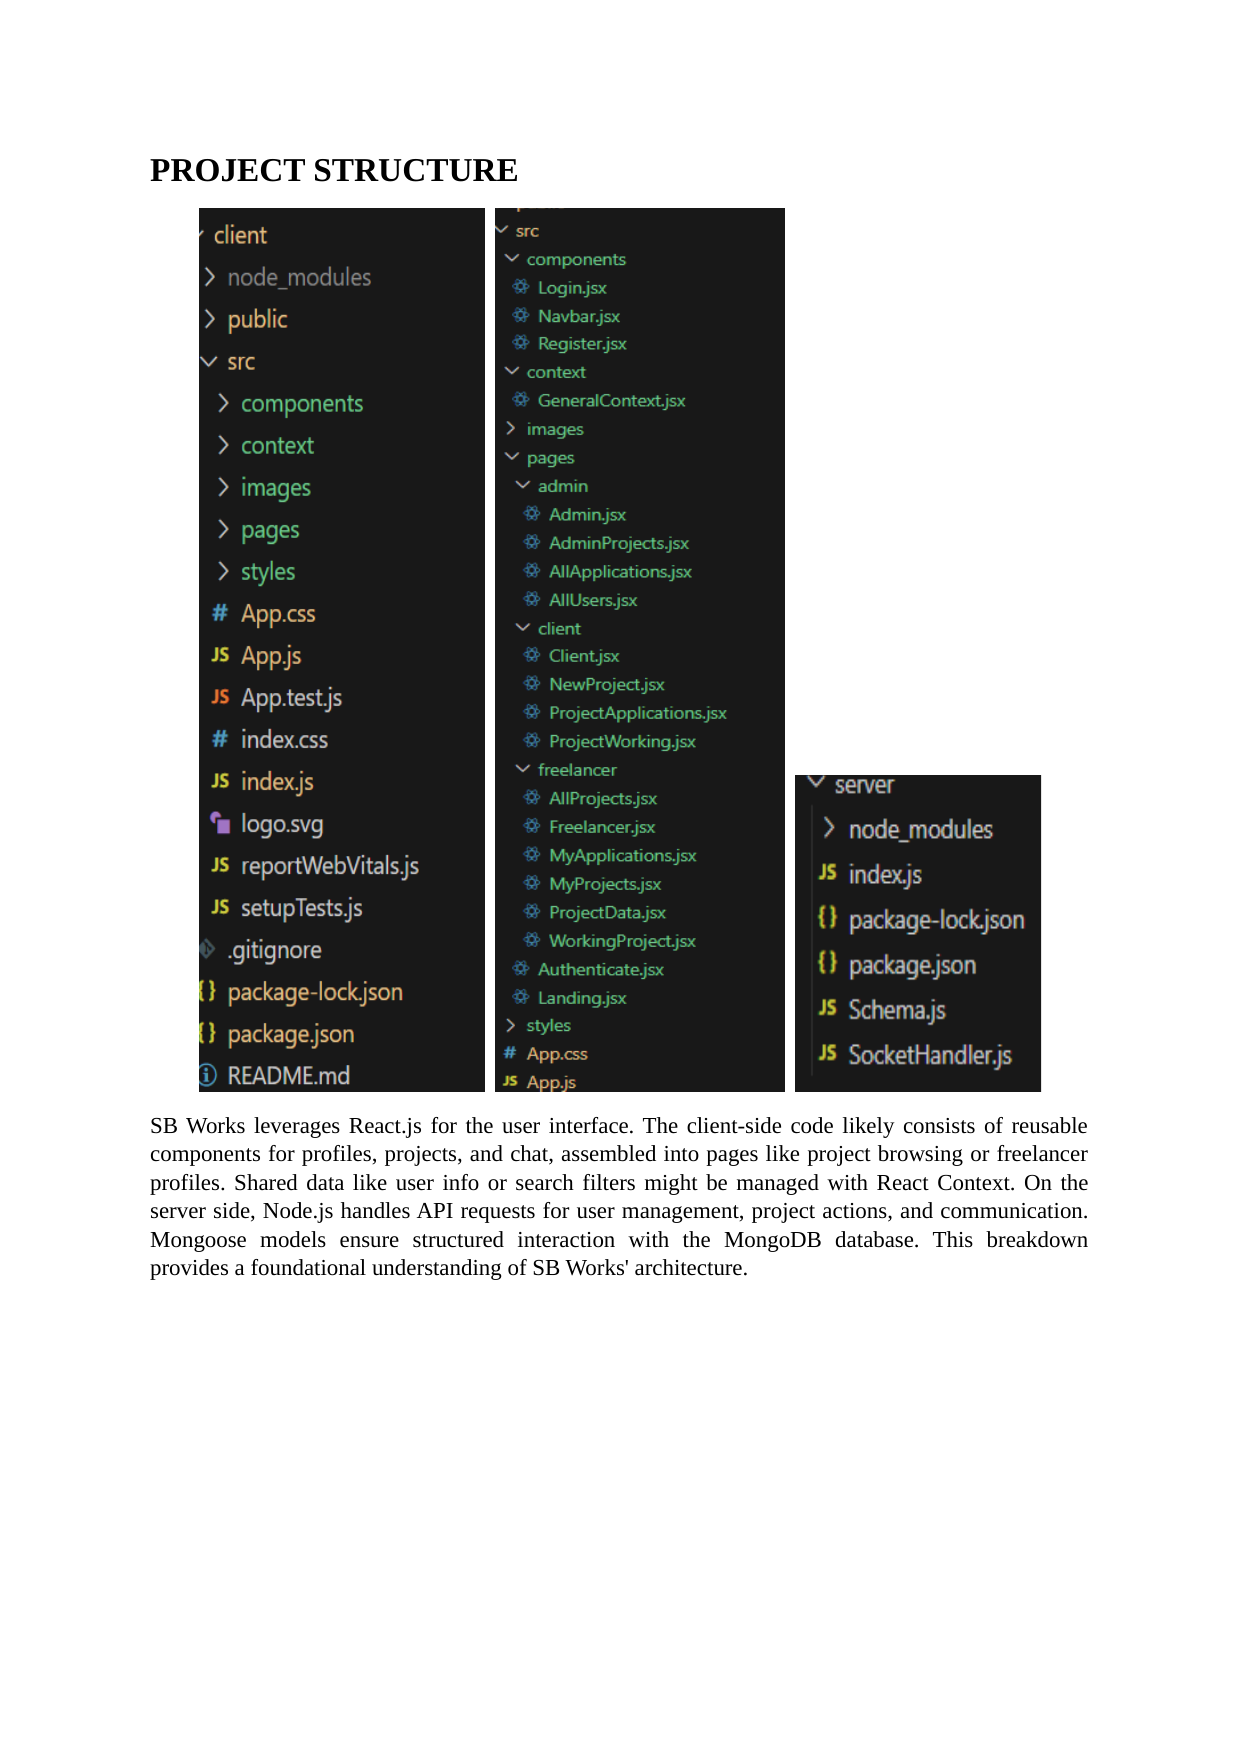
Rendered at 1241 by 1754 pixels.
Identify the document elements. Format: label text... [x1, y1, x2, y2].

picture [795, 775, 1042, 1092]
text SB Works leverages React.js for the user interface. The client-side code likely consists of reusable components for profiles, projects, and chat, assembled into pages like project browsing or freelancer profiles. Shared data like user info or search filters might be managed with React Context. On the server side, Node.js handles API requests for user management, project actions, and communication. Mongoose models ensure structured interaction with the MongoDB database. This breakdown provides a foundational understanding of SB Works' architecture. [150, 1112, 1090, 1281]
picture [199, 208, 485, 1092]
picture [495, 208, 785, 1092]
text PROJECT STRUCTURE [150, 150, 1090, 188]
